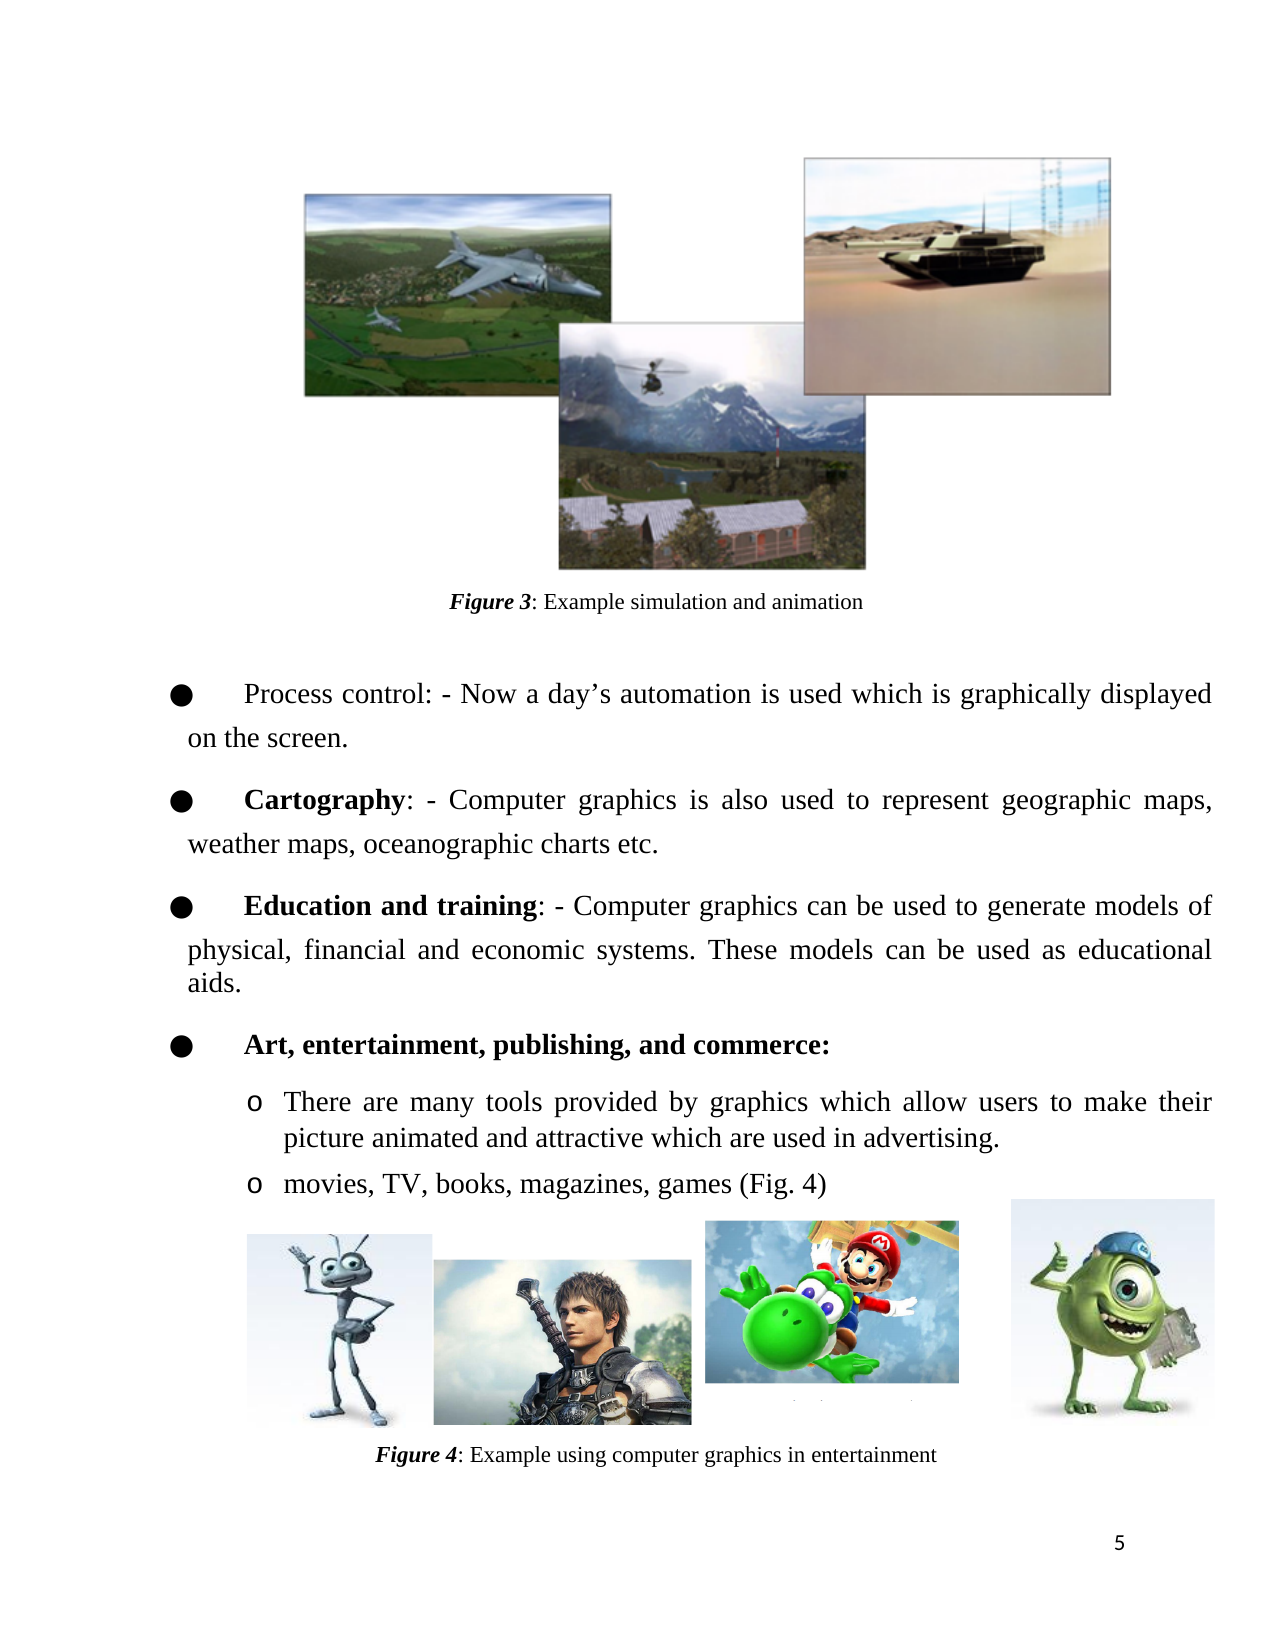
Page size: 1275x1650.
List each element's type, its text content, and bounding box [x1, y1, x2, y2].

text Figure 3: Example simulation and animation [187, 588, 1125, 614]
list There are many tools provided by graphics which allow users to make their picture animated and attractive which are used in advertising. [246, 1084, 1214, 1153]
list movies, TV, books, magazines, games (Fig. 4) [246, 1166, 1214, 1202]
picture [285, 150, 1117, 576]
list Process control: - Now a day’s automation is used which is graphically displayed on the screen. [169, 661, 1214, 754]
picture [1011, 1199, 1215, 1426]
picture [246, 1214, 962, 1429]
list Art, entertainment, publishing, and commerce: [169, 1012, 1214, 1071]
text Figure 4: Example using computer graphics in entertainment [187, 1441, 1125, 1467]
list Cartography: - Computer graphics is also used to represent geographic maps, weather maps, oceanographic charts etc. [169, 766, 1214, 860]
list Education and training: - Computer graphics can be used to generate models of physical, financial and economic systems. These models can be used as educational aids. [169, 872, 1214, 999]
